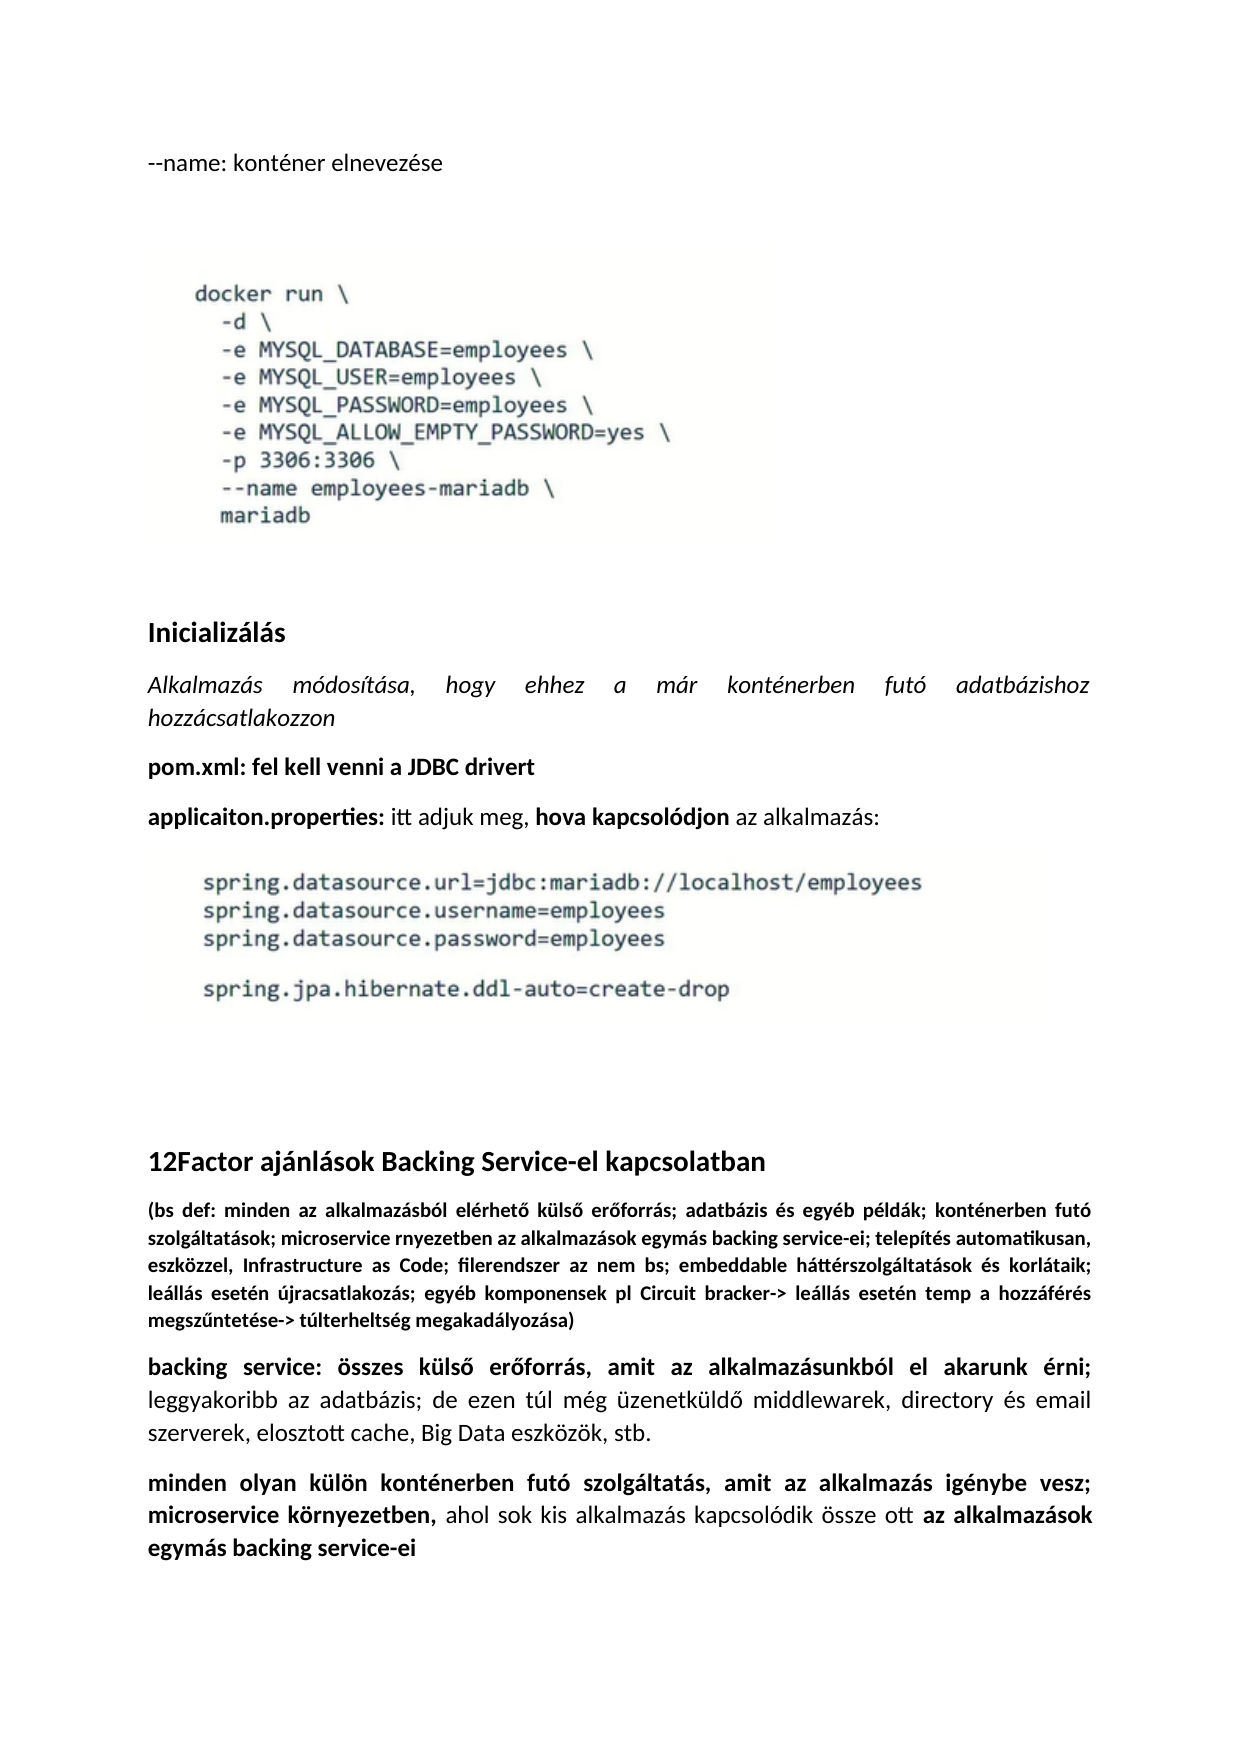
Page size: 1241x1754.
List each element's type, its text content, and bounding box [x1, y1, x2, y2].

text pom.xml: fel kell venni a JDBC drivert [148, 751, 1093, 782]
picture [147, 246, 772, 546]
text Inicializálás [148, 614, 1093, 649]
text (bs def: minden az alkalmazásból elérhető külső erőforrás; adatbázis és egyéb példák; konténerben futó szolgáltatások; microservice rnyezetben az alkalmazások egymás backing service-ei; telepítés automatikusan, eszközzel, Infrastructure as Code; filerendszer az nem bs; embeddable háttérszolgáltatások és korlátaik; leállás esetén újracsatlakozás; egyéb komponensek pl Circuit bracker-> leállás esetén temp a hozzáférés megszűntetése-> túlterheltség megakadályozása) [148, 1198, 1093, 1333]
text applicaiton.properties: itt adjuk meg, hova kapcsolódjon az alkalmazás: [148, 801, 1093, 831]
text 12Factor ajánlások Backing Service-el kapcsolatban [148, 1143, 1093, 1178]
text backing service: összes külső erőforrás, amit az alkalmazásunkból el akarunk érni; leggyakoribb az adatbázis; de ezen túl még üzenetküldő middlewarek, directory és email szerverek, elosztott cache, Big Data eszközök, stb. [148, 1351, 1093, 1448]
text --name: konténer elnevezése [148, 148, 1093, 178]
text minden olyan külön konténerben futó szolgáltatás, amit az alkalmazás igénybe vesz; microservice környezetben, ahol sok kis alkalmazás kapcsolódik össze ott az alkalmazások egymás backing service-ei [148, 1467, 1093, 1563]
text Alkalmazás módosítása, hogy ehhez a már konténerben futó adatbázishoz hozzácsatlakozzon [148, 669, 1093, 732]
picture [147, 850, 1047, 1025]
